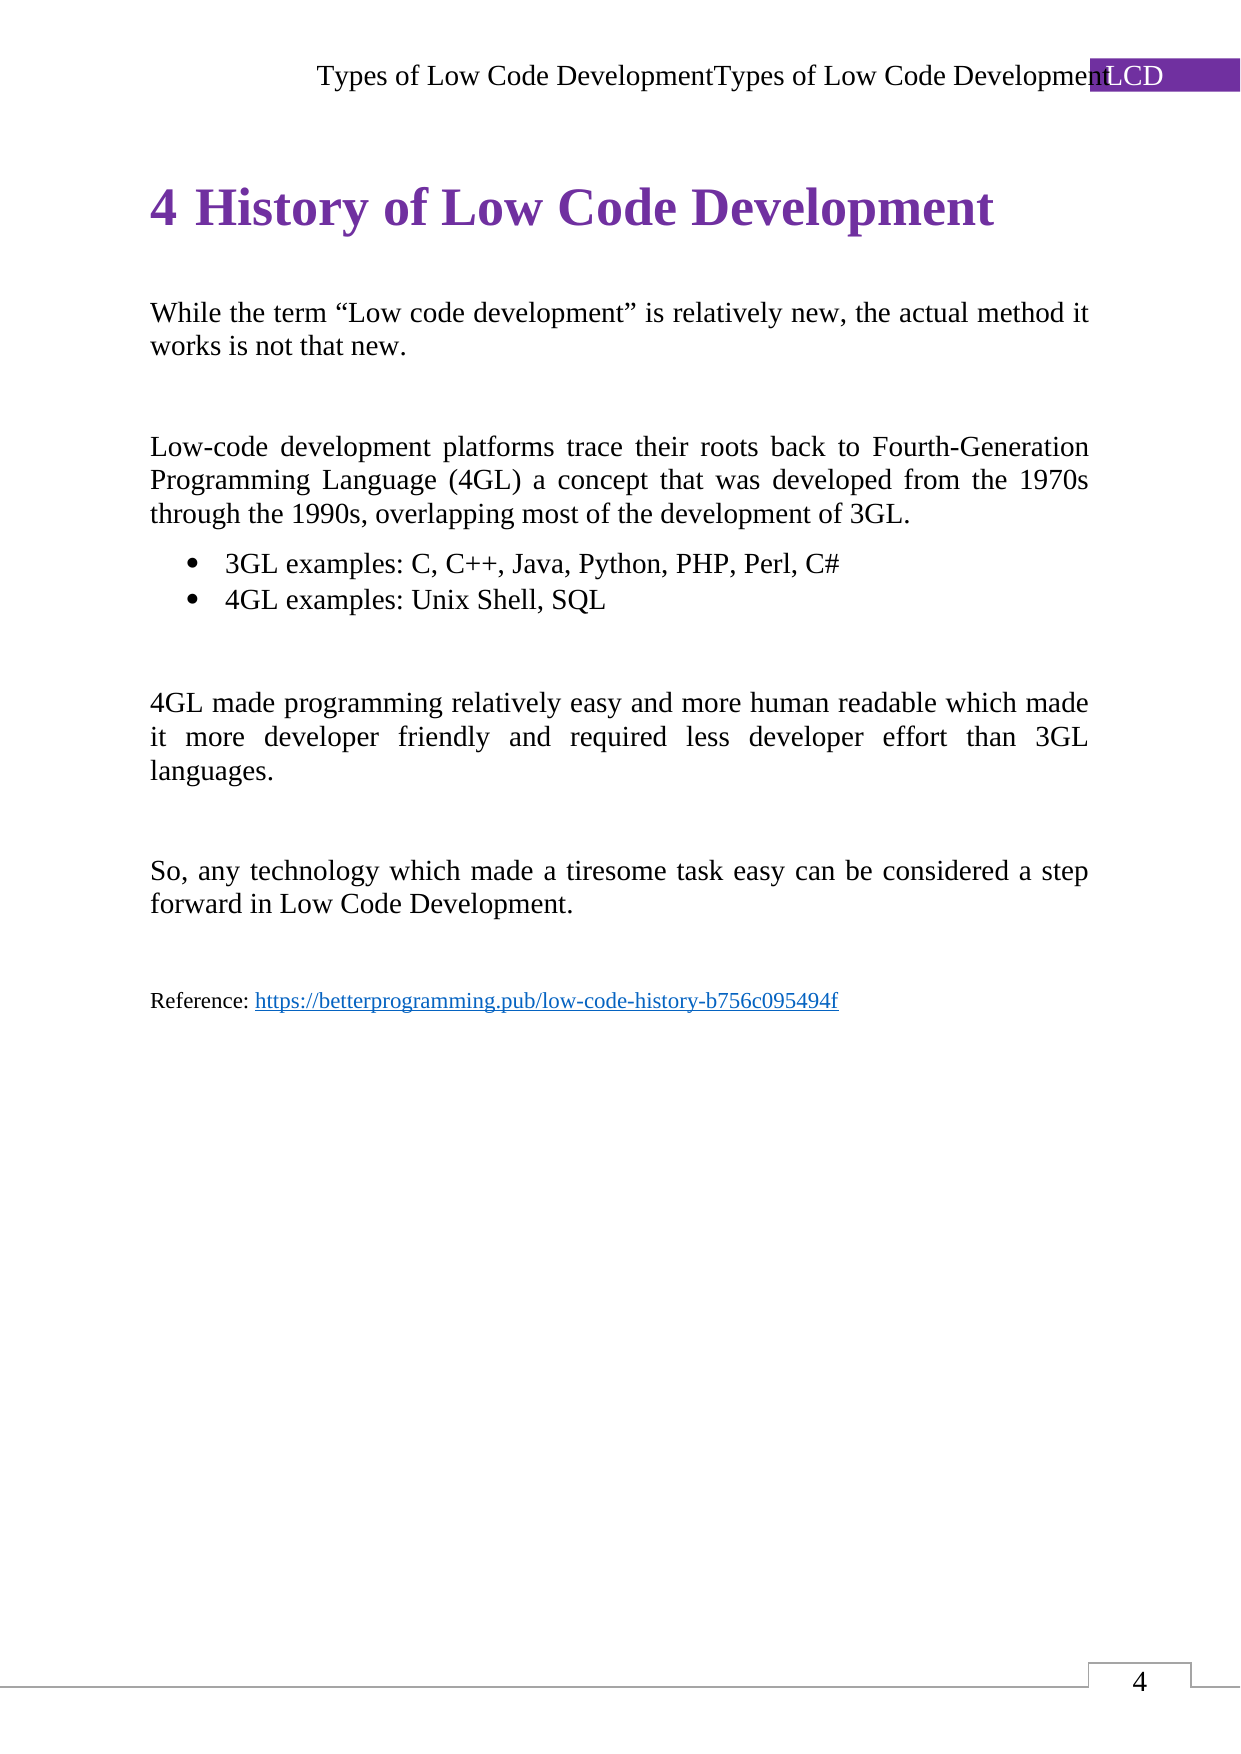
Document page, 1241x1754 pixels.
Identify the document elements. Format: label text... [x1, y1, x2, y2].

list 3GL examples: C, C++, Java, Python, PHP, Perl, C# [187, 546, 1090, 580]
text So, any technology which made a tiresome task easy can be considered a step forward in Low Code Development. [150, 853, 1090, 920]
subtitle History of Low Code Development [150, 175, 1090, 237]
text Low-code development platforms trace their roots back to Fourth-Generation Programming Language (4GL) a concept that was developed from the 1970s through the 1990s, overlapping most of the development of 3GL. [150, 429, 1090, 529]
text While the term “Low code development” is relatively new, the actual method it works is not that new. [150, 295, 1090, 362]
text 4GL made programming relatively easy and more human readable which made it more developer friendly and required less developer effort than 3GL languages. [150, 686, 1090, 786]
text Reference: https://betterprogramming.pub/low-code-history-b756c095494f [150, 987, 1090, 1013]
list 4GL examples: Unix Shell, SQL [187, 582, 1090, 616]
